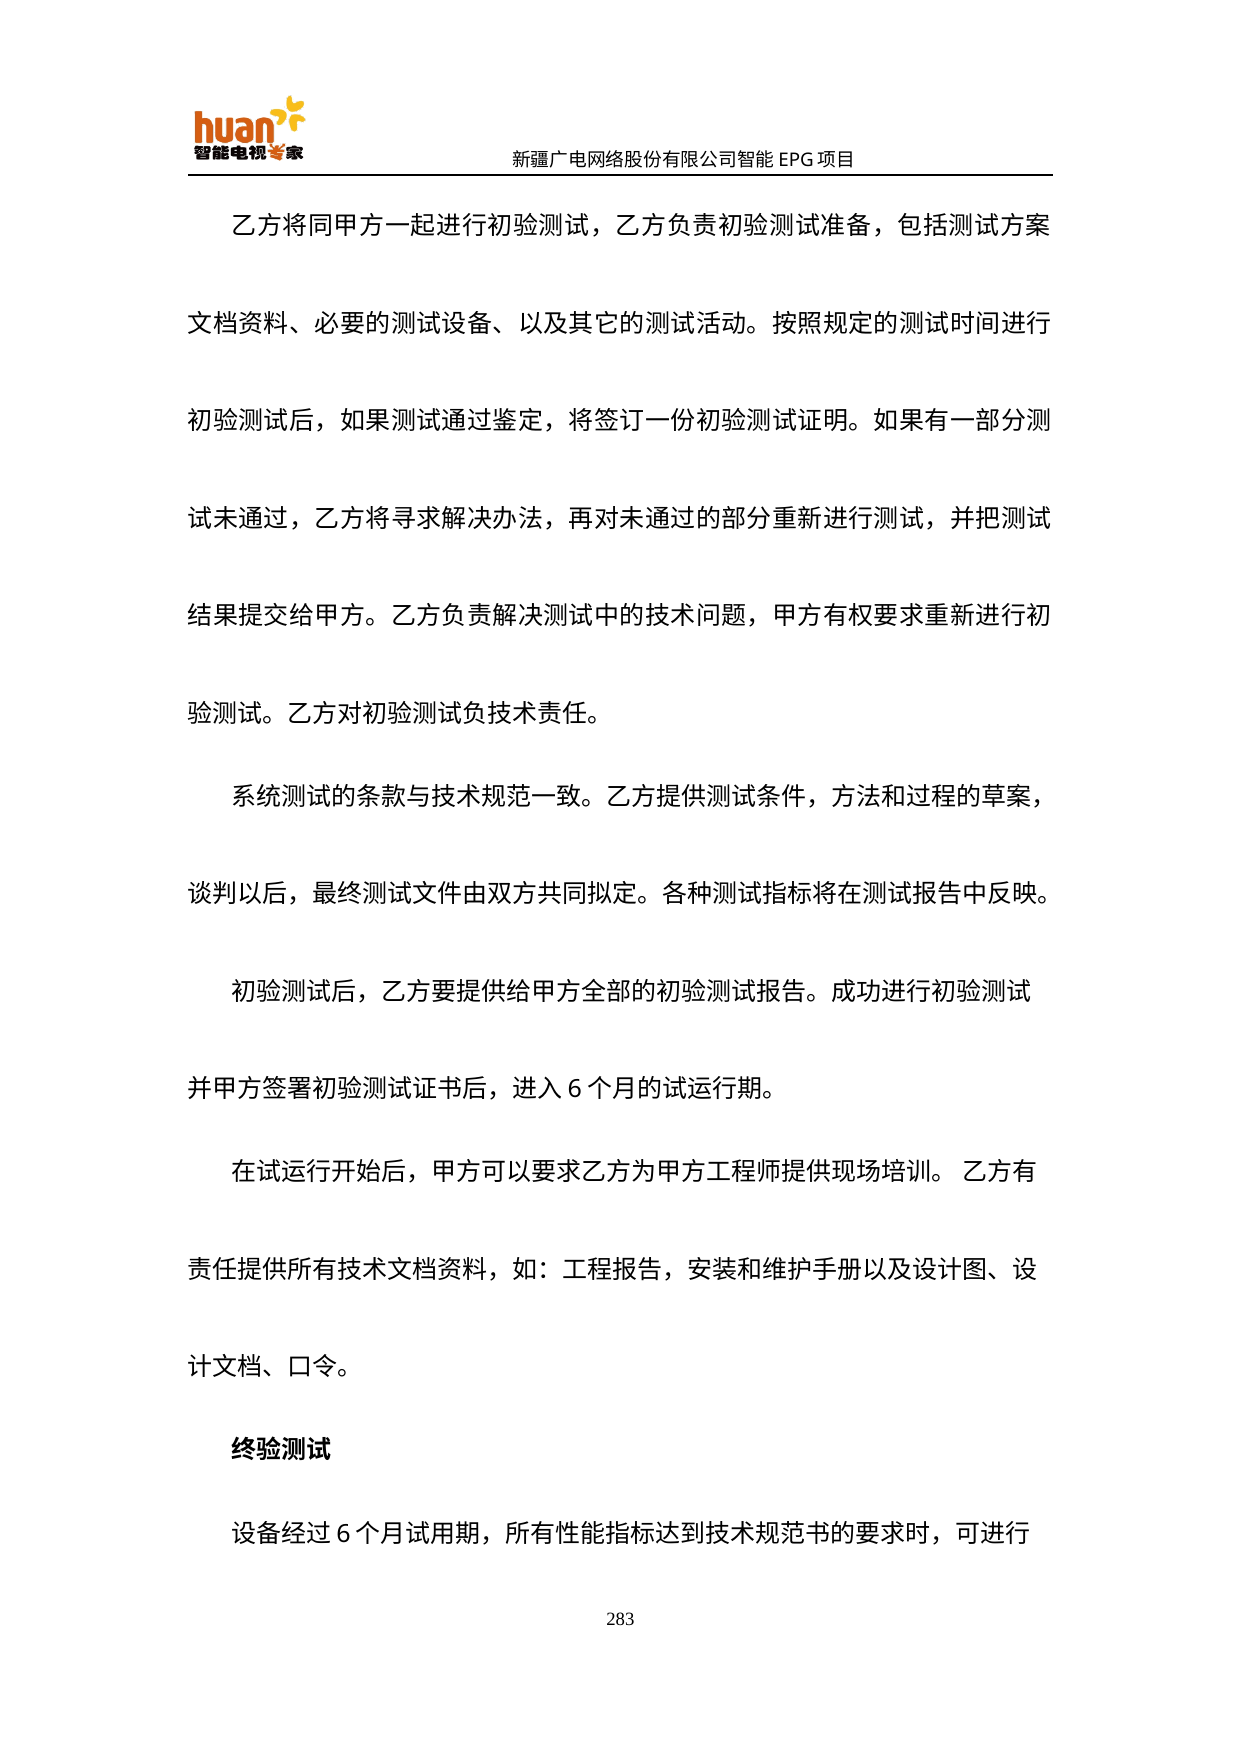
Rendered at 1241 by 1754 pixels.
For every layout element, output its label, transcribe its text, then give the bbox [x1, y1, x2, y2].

text 系统测试的条款与技术规范一致。乙方提供测试条件，方法和过程的草案，谈判以后，最终测试文件由双方共同拟定。各种测试指标将在测试报告中反映。 初验测试后，乙方要提供给甲方全部的初验测试报告。成功进行初验测试并甲方签署初验测试证书后，进入6个月的试运行期。 [187, 762, 1053, 1119]
text 终验测试 [187, 1416, 1053, 1481]
picture [187, 88, 313, 167]
text 设备经过6个月试用期，所有性能指标达到技术规范书的要求时，可进行最终验收。在试运行期间，由于设备质量等造成某些指标达不到要求，允许乙方更换或进行修复，但试运行期顺延三个月，在全部达到要求时，双方签署最终验收文件 。 [187, 1499, 1053, 1564]
text 乙方将同甲方一起进行初验测试，乙方负责初验测试准备，包括测试方案文档资料、必要的测试设备、以及其它的测试活动。按照规定的测试时间进行初验测试后，如果测试通过鉴定，将签订一份初验测试证明。如果有一部分测试未通过，乙方将寻求解决办法，再对未通过的部分重新进行测试，并把测试结果提交给甲方。乙方负责解决测试中的技术问题，甲方有权要求重新进行初验测试。乙方对初验测试负技术责任。 [187, 191, 1053, 744]
text 在试运行开始后，甲方可以要求乙方为甲方工程师提供现场培训。 乙方有责任提供所有技术文档资料，如：工程报告，安装和维护手册以及设计图、设计文档、口令。 [187, 1137, 1053, 1397]
